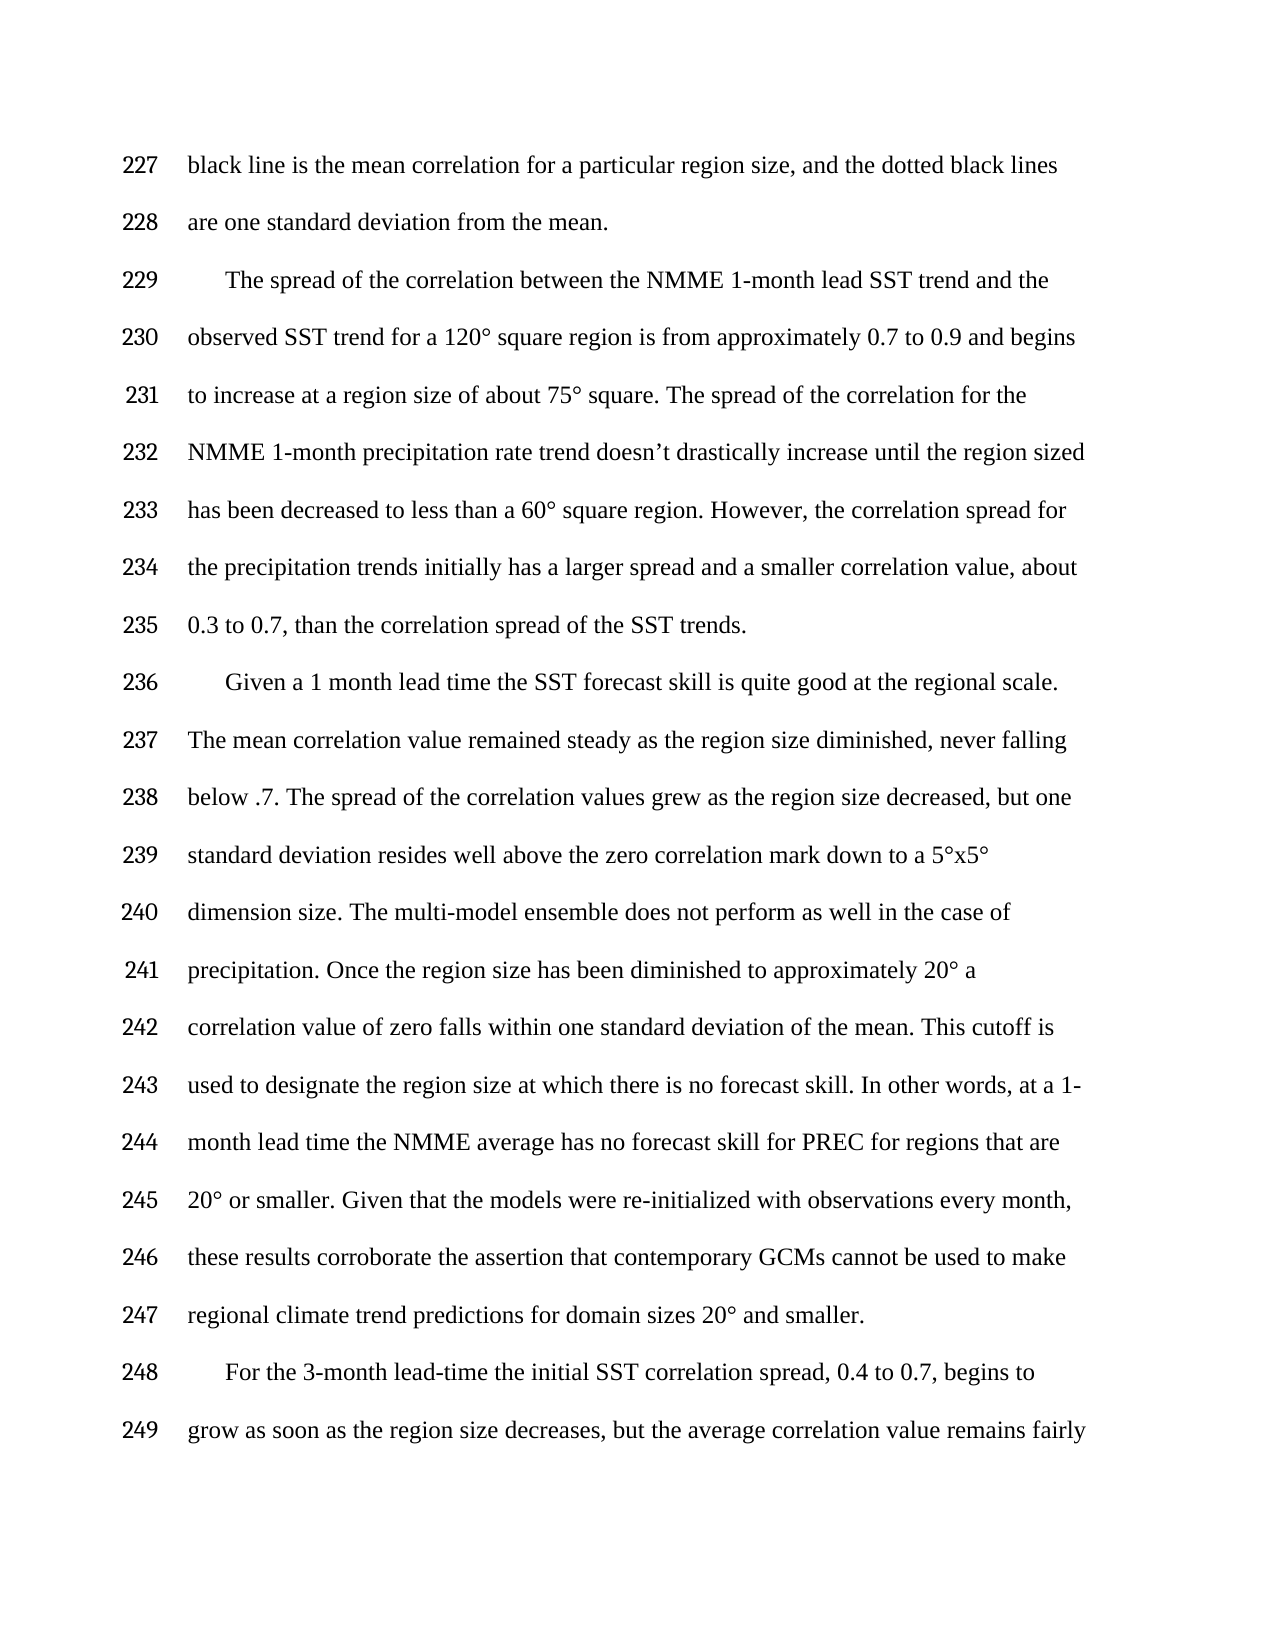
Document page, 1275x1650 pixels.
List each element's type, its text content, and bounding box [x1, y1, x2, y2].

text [187, 1357, 1087, 1444]
list Given a 1 month lead time the SST forecast skill is quite good at the regional scale. The mean correlation value remained steady as the region size diminished, never falling below .7. The spread of the correlation values grew as the region size decreased, but one standard deviation resides well above the zero correlation mark down to a 5°x5° dimension size. The multi-model ensemble does not perform as well in the case of precipitation. Once the region size has been diminished to approximately 20° a correlation value of zero falls within one standard deviation of the mean. This cutoff is used to designate the region size at which there is no forecast skill. In other words, at a 1-month lead time the NMME average has no forecast skill for PREC for regions that are 20° or smaller. Given that the models were re-initialized with observations every month, these results corroborate the assertion that contemporary GCMs cannot be used to make regional climate trend predictions for domain sizes 20° and smaller. [187, 667, 1087, 1329]
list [187, 150, 1087, 236]
list The spread of the correlation between the NMME 1-month lead SST trend and the observed SST trend for a 120° square region is from approximately 0.7 to 0.9 and begins to increase at a region size of about 75° square. The spread of the correlation for the NMME 1-month precipitation rate trend doesn’t drastically increase until the region sized has been decreased to less than a 60° square region. However, the correlation spread for the precipitation trends initially has a larger spread and a smaller correlation value, about 0.3 to 0.7, than the correlation spread of the SST trends. [187, 265, 1087, 639]
